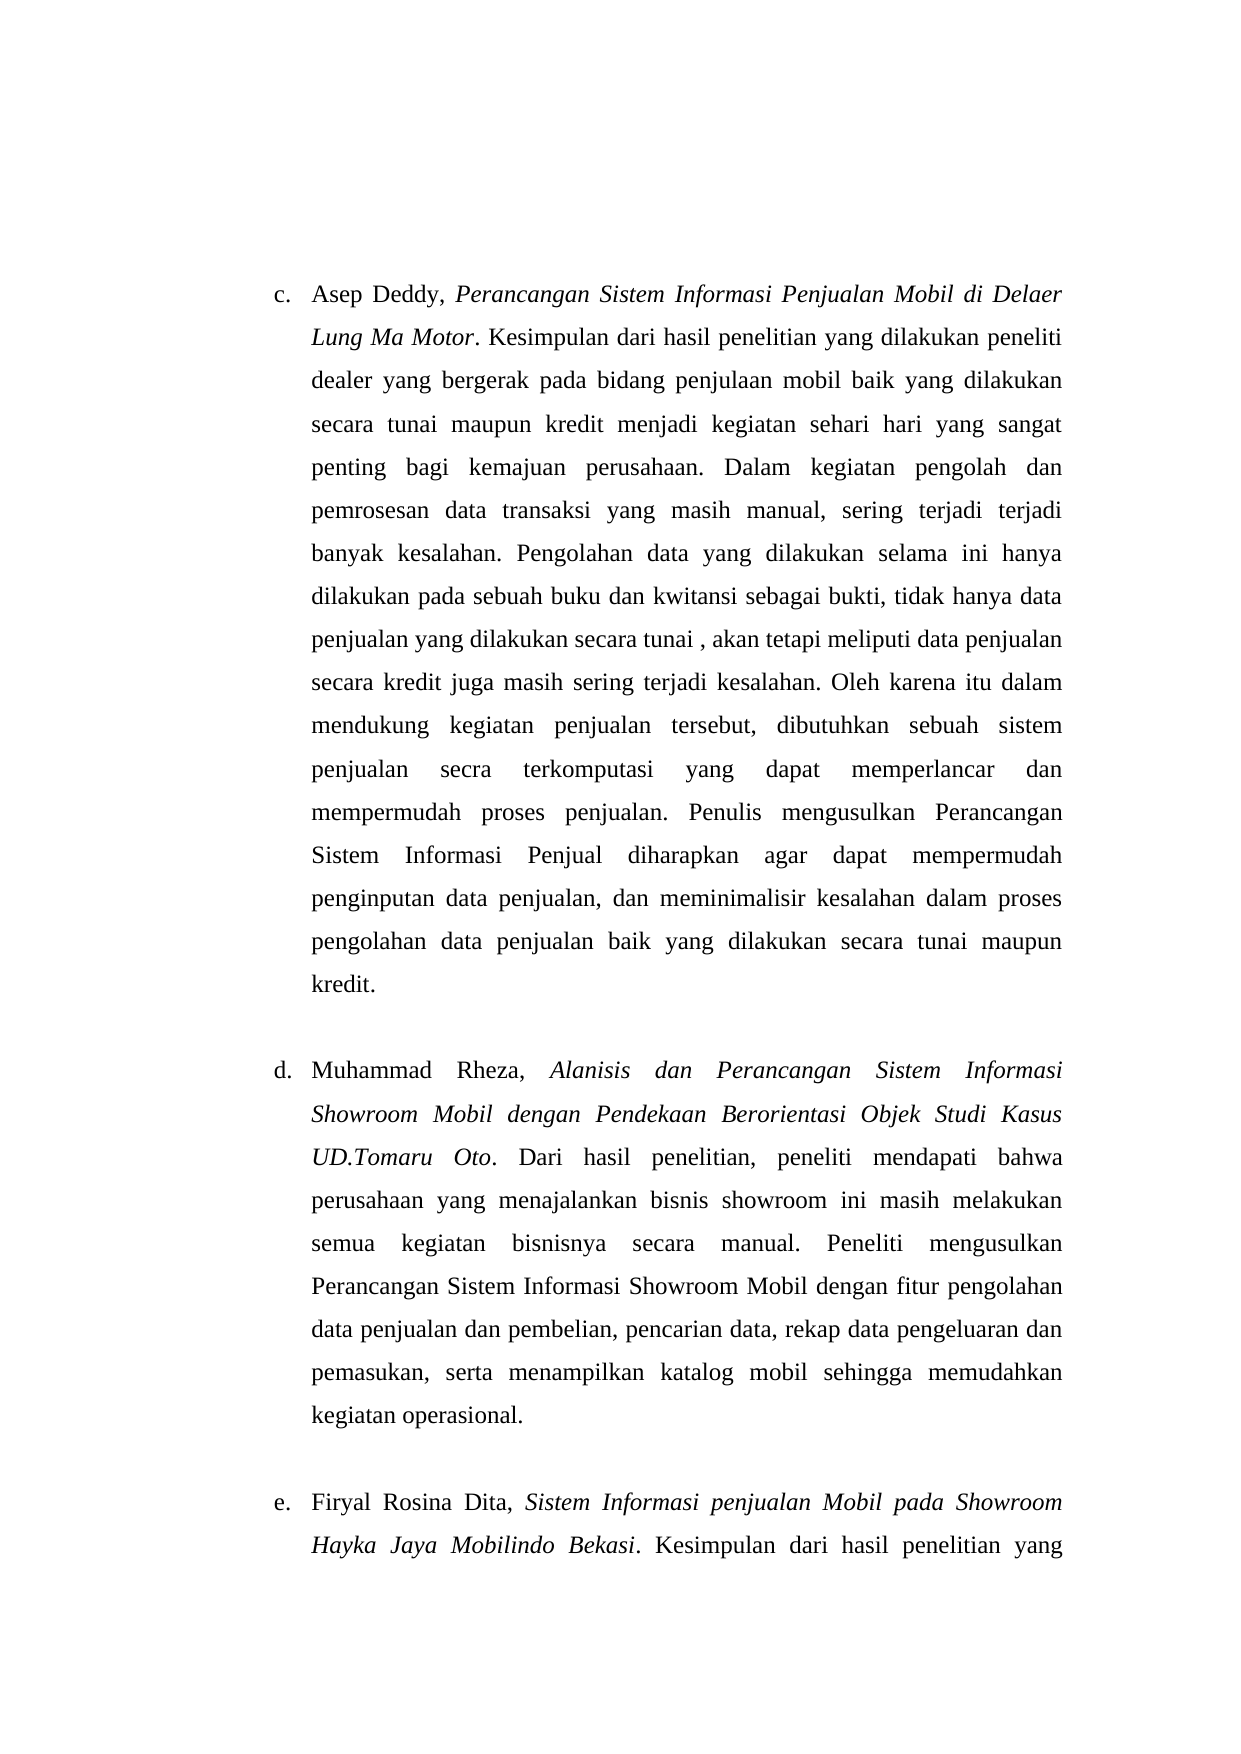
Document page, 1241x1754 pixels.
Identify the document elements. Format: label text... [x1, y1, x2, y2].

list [274, 1487, 1063, 1559]
list Asep Deddy, Perancangan Sistem Informasi Penjualan Mobil di Delaer Lung Ma Motor. Kesimpulan dari hasil penelitian yang dilakukan peneliti dealer yang bergerak pada bidang penjulaan mobil baik yang dilakukan secara tunai maupun kredit menjadi kegiatan sehari hari yang sangat penting bagi kemajuan perusahaan. Dalam kegiatan pengolah dan pemrosesan data transaksi yang masih manual, sering terjadi terjadi banyak kesalahan. Pengolahan data yang dilakukan selama ini hanya dilakukan pada sebuah buku dan kwitansi sebagai bukti, tidak hanya data penjualan yang dilakukan secara tunai , akan tetapi meliputi data penjualan secara kredit juga masih sering terjadi kesalahan. Oleh karena itu dalam mendukung kegiatan penjualan tersebut, dibutuhkan sebuah sistem penjualan secra terkomputasi yang dapat memperlancar dan mempermudah proses penjualan. Penulis mengusulkan Perancangan Sistem Informasi Penjual diharapkan agar dapat mempermudah penginputan data penjualan, dan meminimalisir kesalahan dalam proses pengolahan data penjualan baik yang dilakukan secara tunai maupun kredit. [274, 279, 1063, 998]
list Muhammad Rheza, Alanisis dan Perancangan Sistem Informasi Showroom Mobil dengan Pendekaan Berorientasi Objek Studi Kasus UD.Tomaru Oto. Dari hasil penelitian, peneliti mendapati bahwa perusahaan yang menajalankan bisnis showroom ini masih melakukan semua kegiatan bisnisnya secara manual. Peneliti mengusulkan Perancangan Sistem Informasi Showroom Mobil dengan fitur pengolahan data penjualan dan pembelian, pencarian data, rekap data pengeluaran dan pemasukan, serta menampilkan katalog mobil sehingga memudahkan kegiatan operasional. [274, 1056, 1063, 1429]
